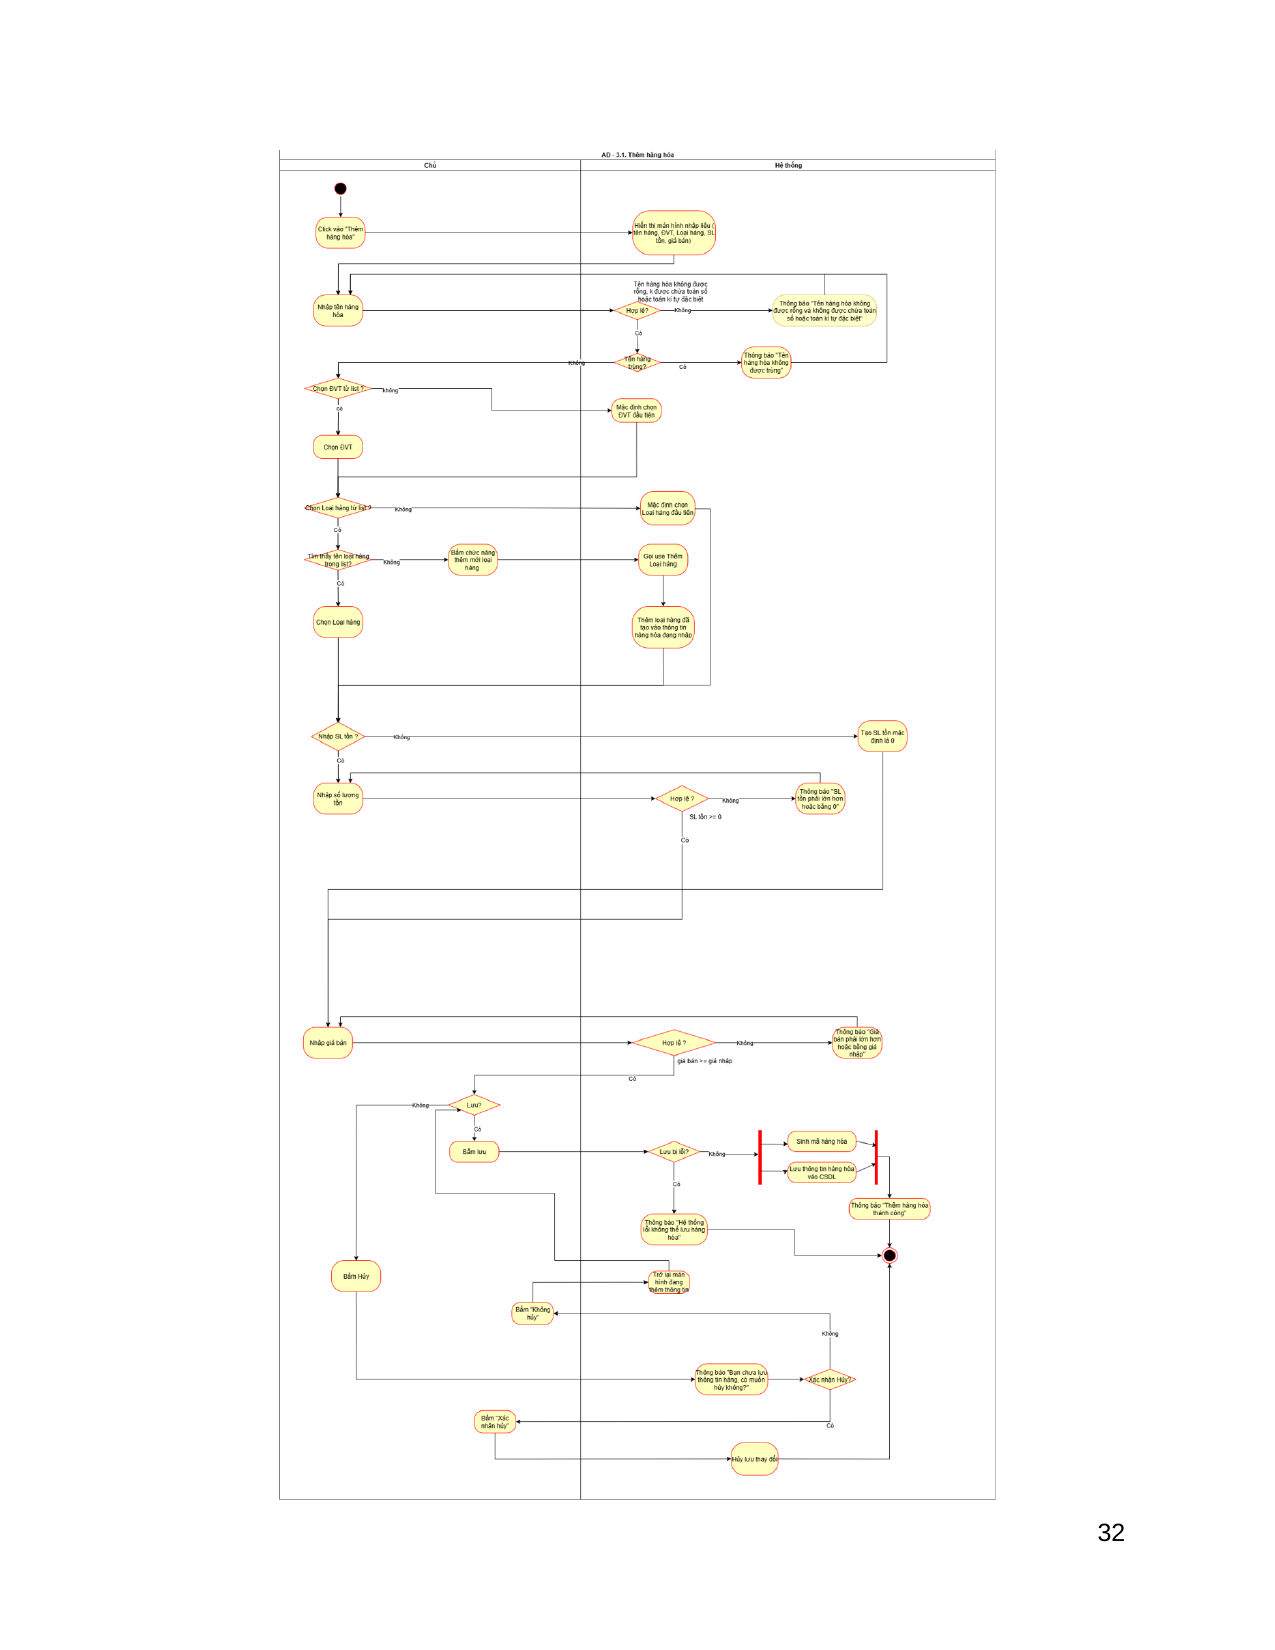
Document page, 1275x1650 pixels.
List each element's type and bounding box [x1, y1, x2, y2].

picture [279, 150, 996, 1500]
